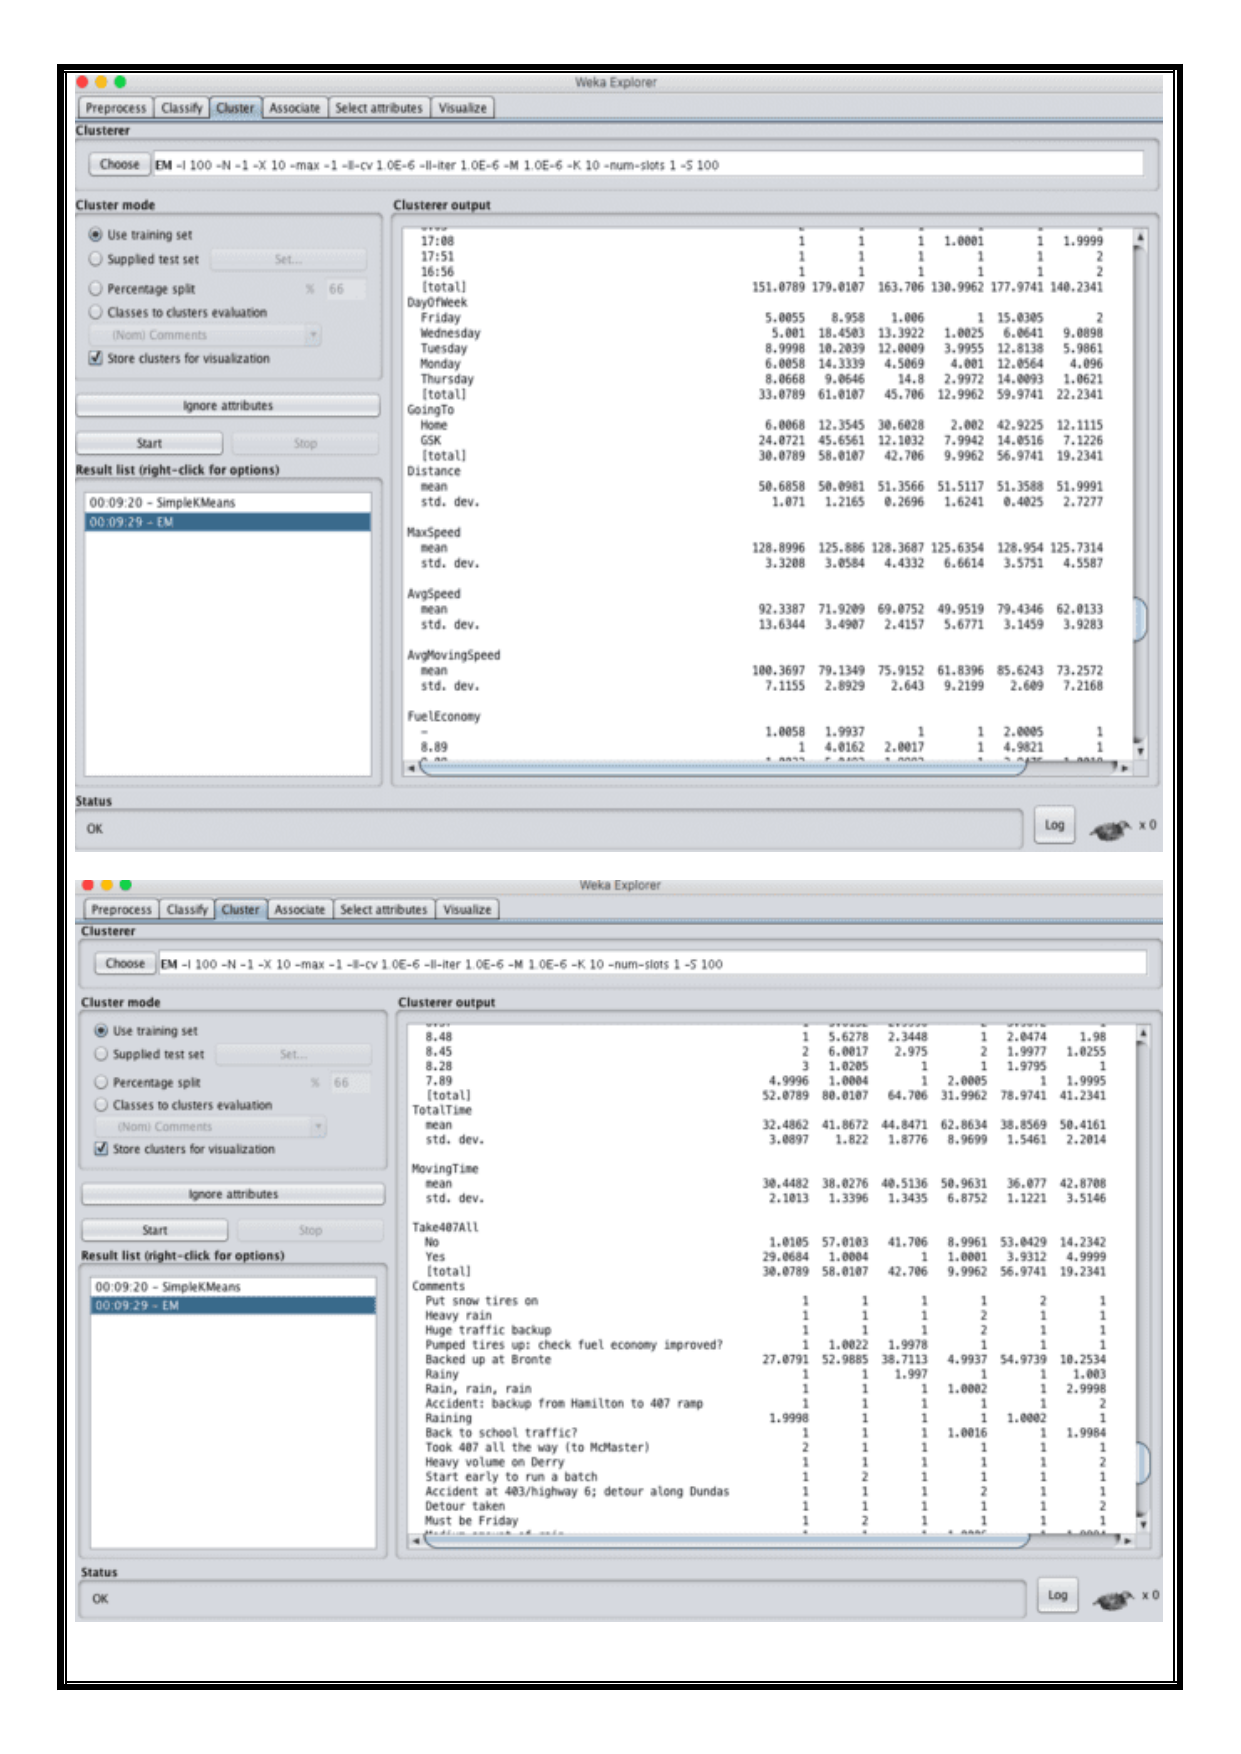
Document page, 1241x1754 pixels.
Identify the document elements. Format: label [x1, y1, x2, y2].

picture [75, 75, 1163, 852]
picture [75, 880, 1163, 1622]
